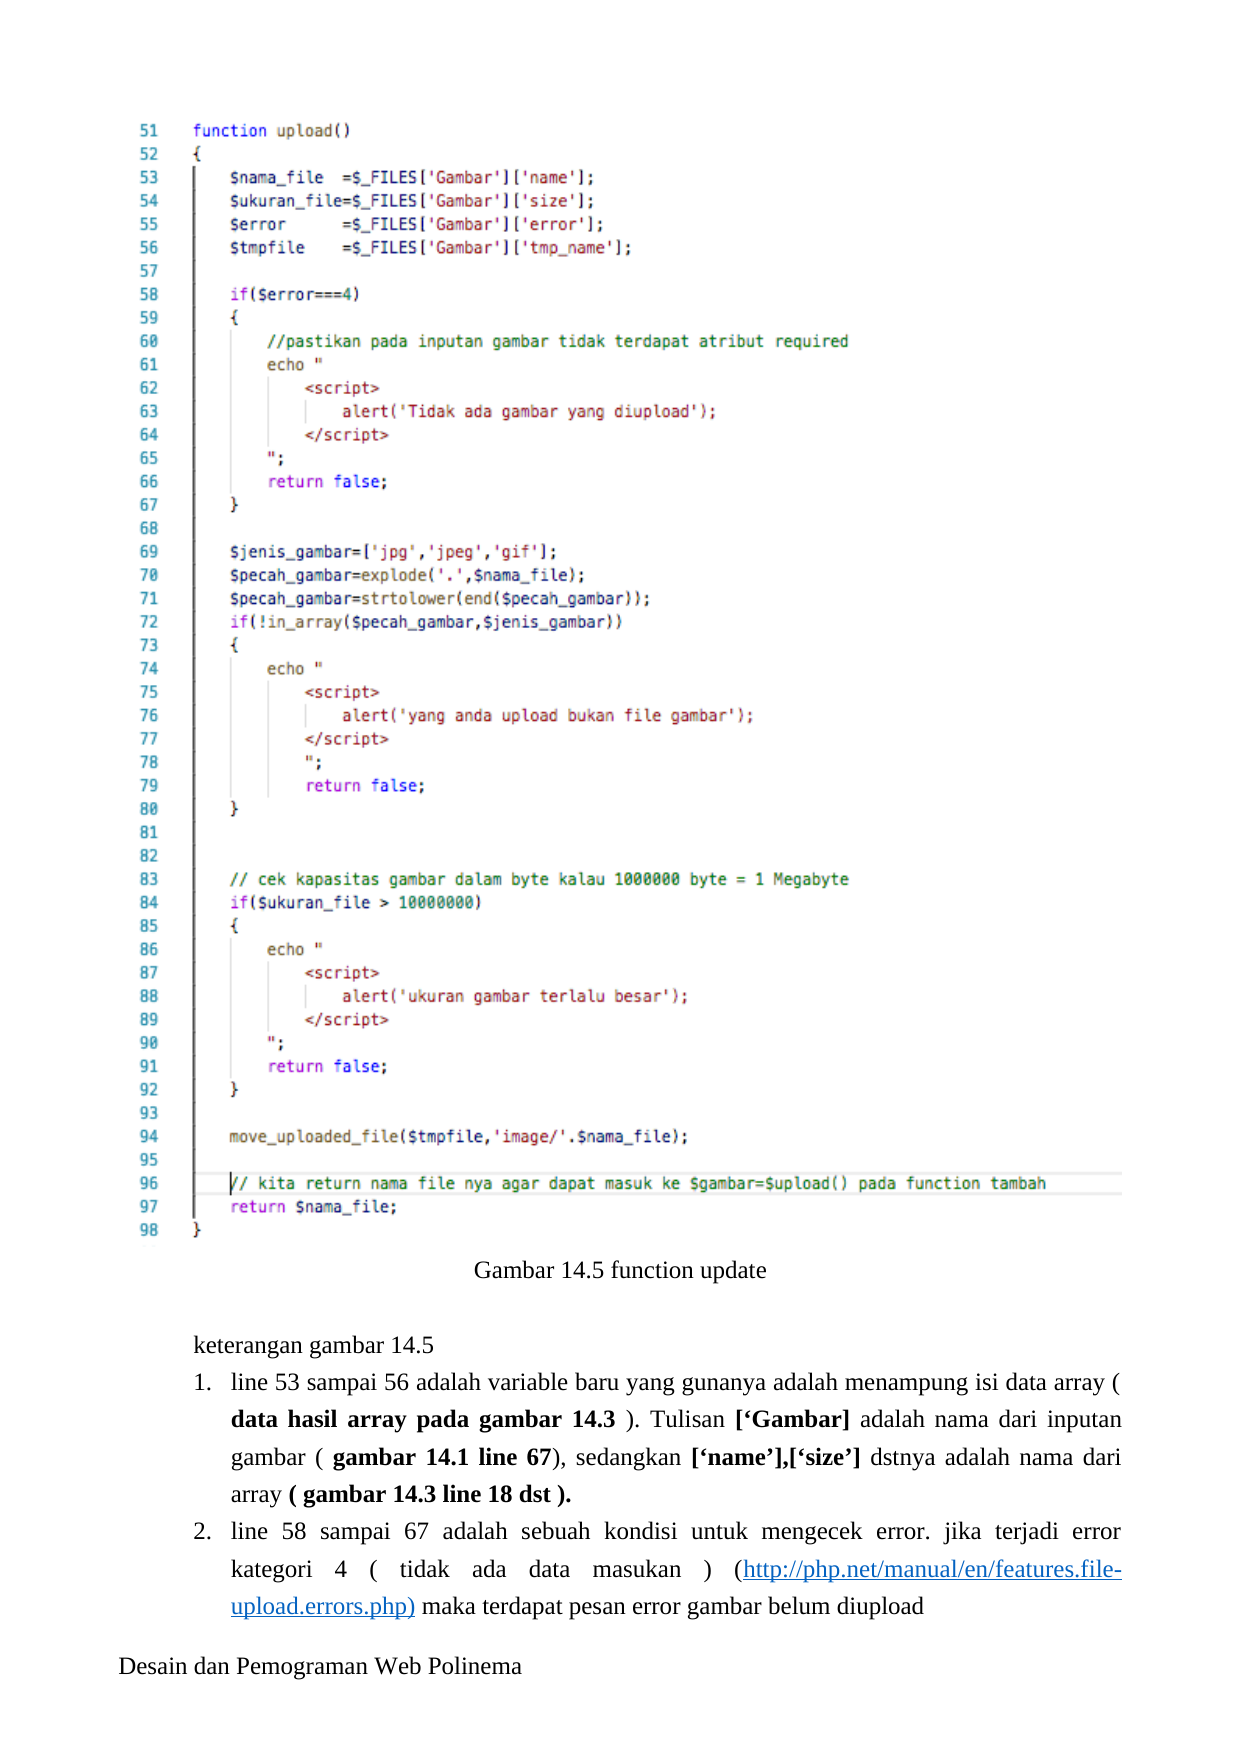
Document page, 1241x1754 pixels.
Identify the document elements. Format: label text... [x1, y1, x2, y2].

picture [118, 118, 1122, 1247]
list Gambar 14.5 function update [118, 1255, 1122, 1284]
list line 53 sampai 56 adalah variable baru yang gunanya adalah menampung isi data array ( data hasil array pada gambar 14.3 ). Tulisan [‘Gambar] adalah nama dari inputan gambar ( gambar 14.1 line 67), sedangkan [‘name’],[‘size’] dstnya adalah nama dari array ( gambar 14.3 line 18 dst ). [193, 1367, 1122, 1508]
list line 58 sampai 67 adalah sebuah kondisi untuk mengecek error. jika terjadi error kategori 4 ( tidak ada data masukan ) (http://php.net/manual/en/features.file-upload.errors.php) maka terdapat pesan error gambar belum diupload [193, 1516, 1122, 1620]
list keterangan gambar 14.5 [118, 1330, 1122, 1359]
